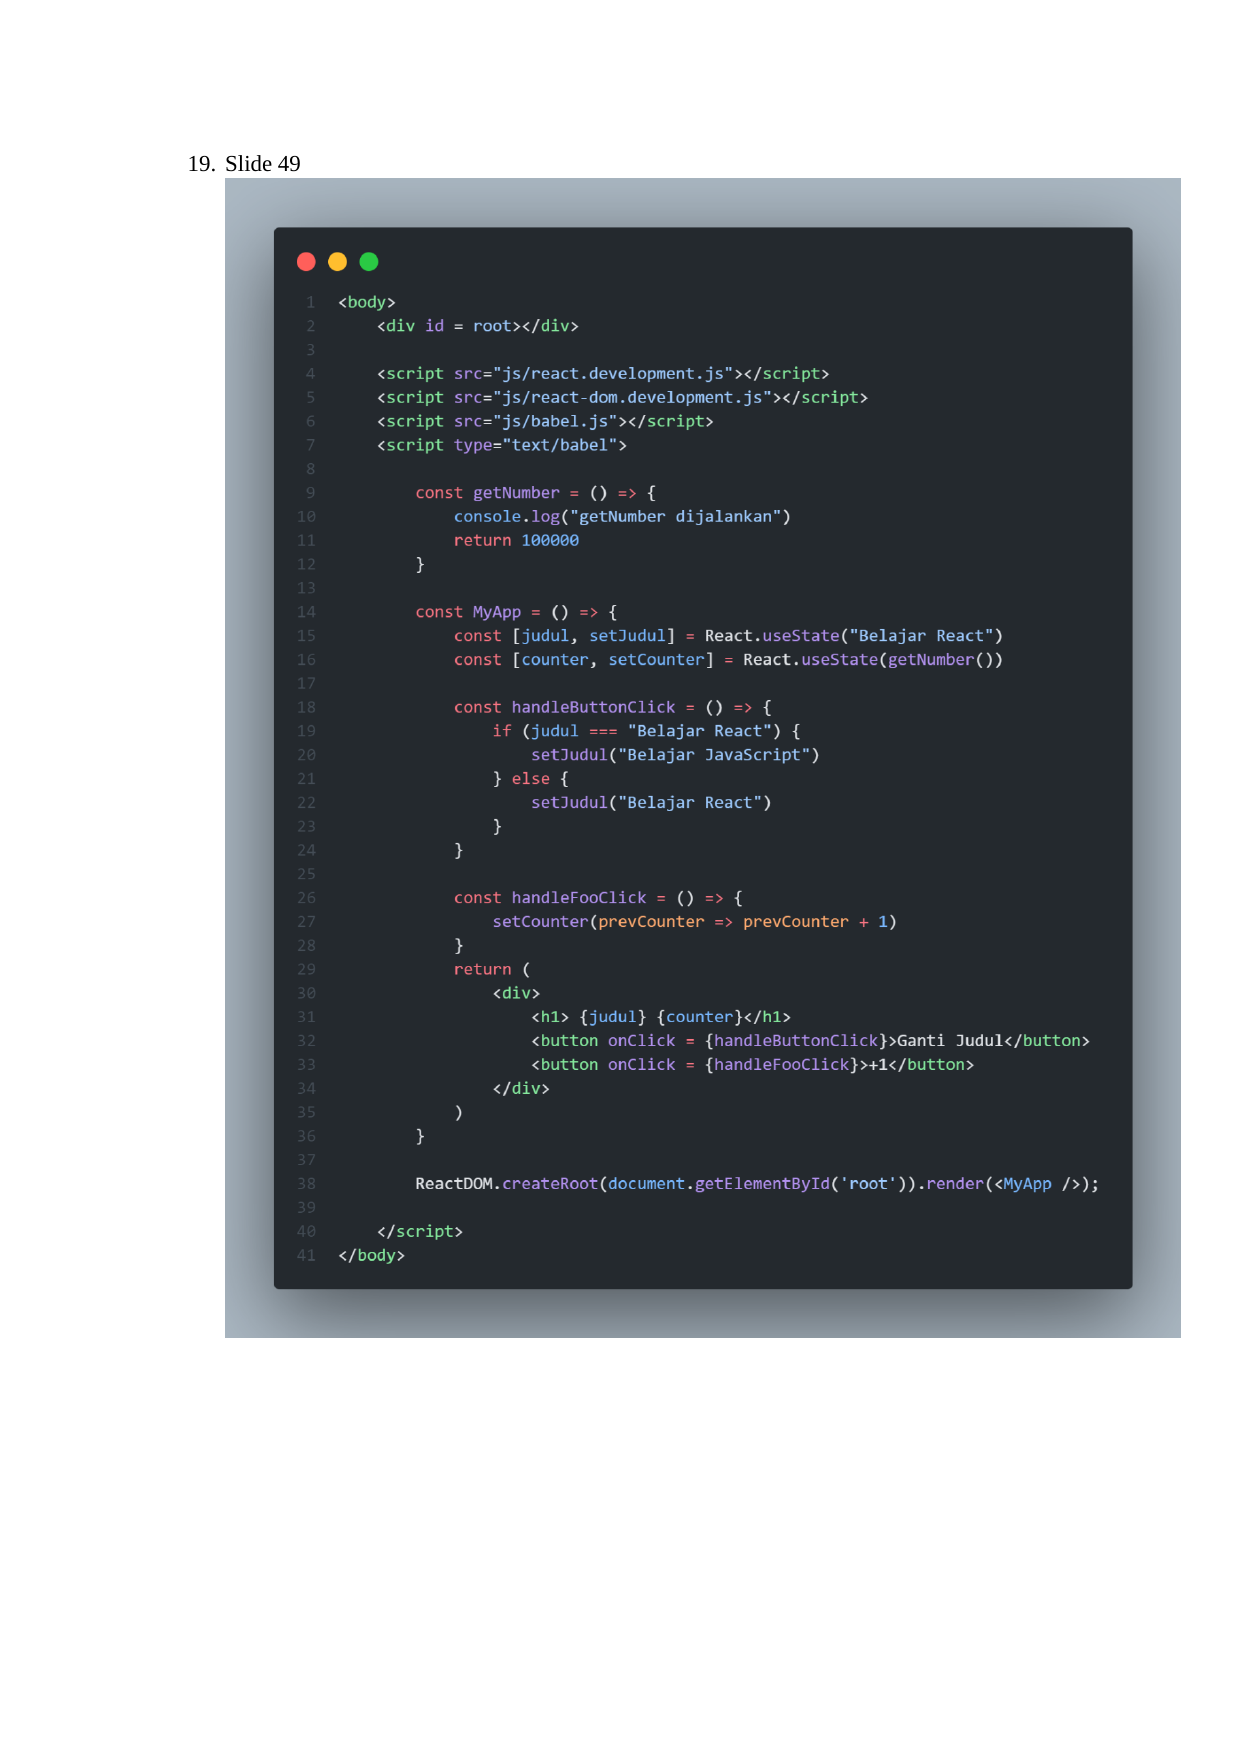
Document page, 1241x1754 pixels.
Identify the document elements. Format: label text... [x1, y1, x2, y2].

picture [225, 178, 1181, 1338]
list Slide 49 [187, 150, 1090, 176]
